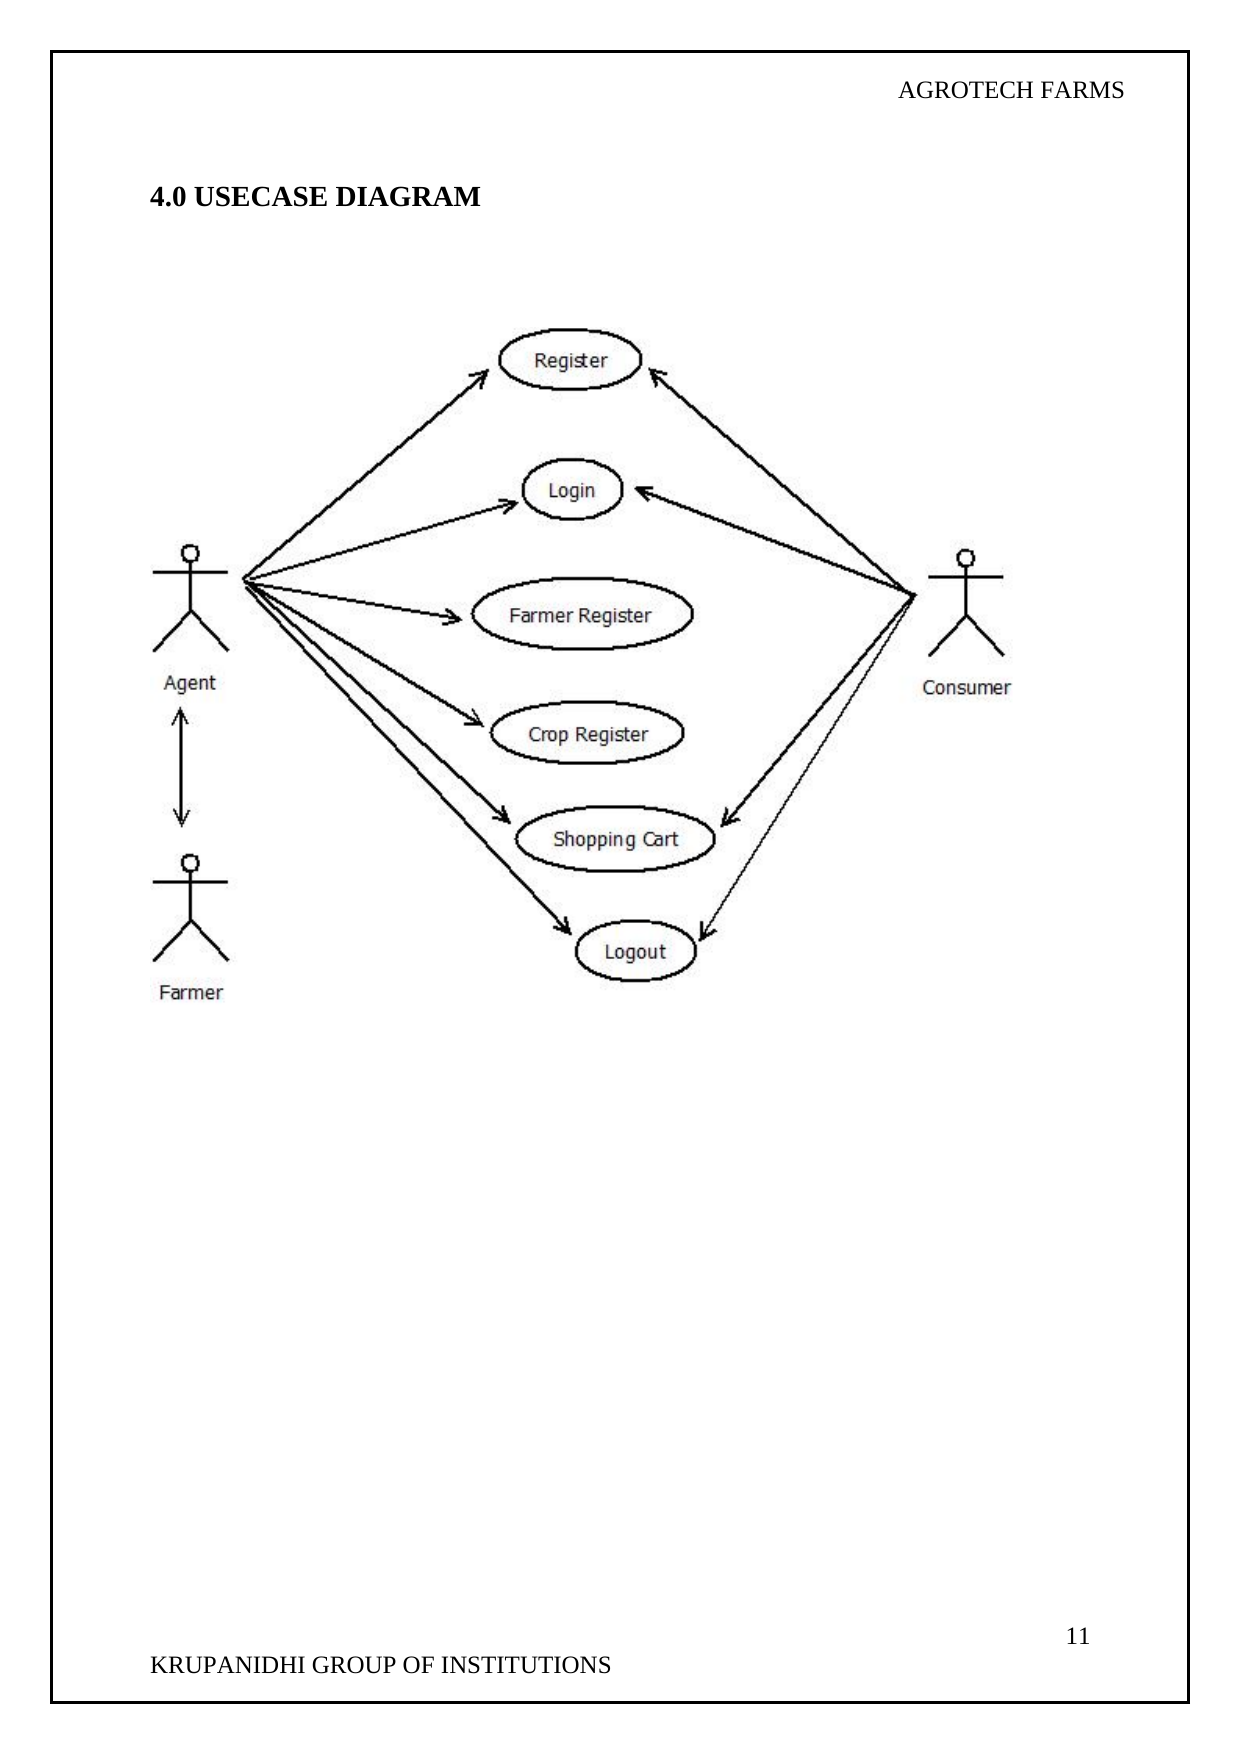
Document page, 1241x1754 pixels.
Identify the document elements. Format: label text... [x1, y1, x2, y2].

picture [150, 327, 1013, 1009]
text 4.0 USECASE DIAGRAM [150, 179, 1090, 212]
